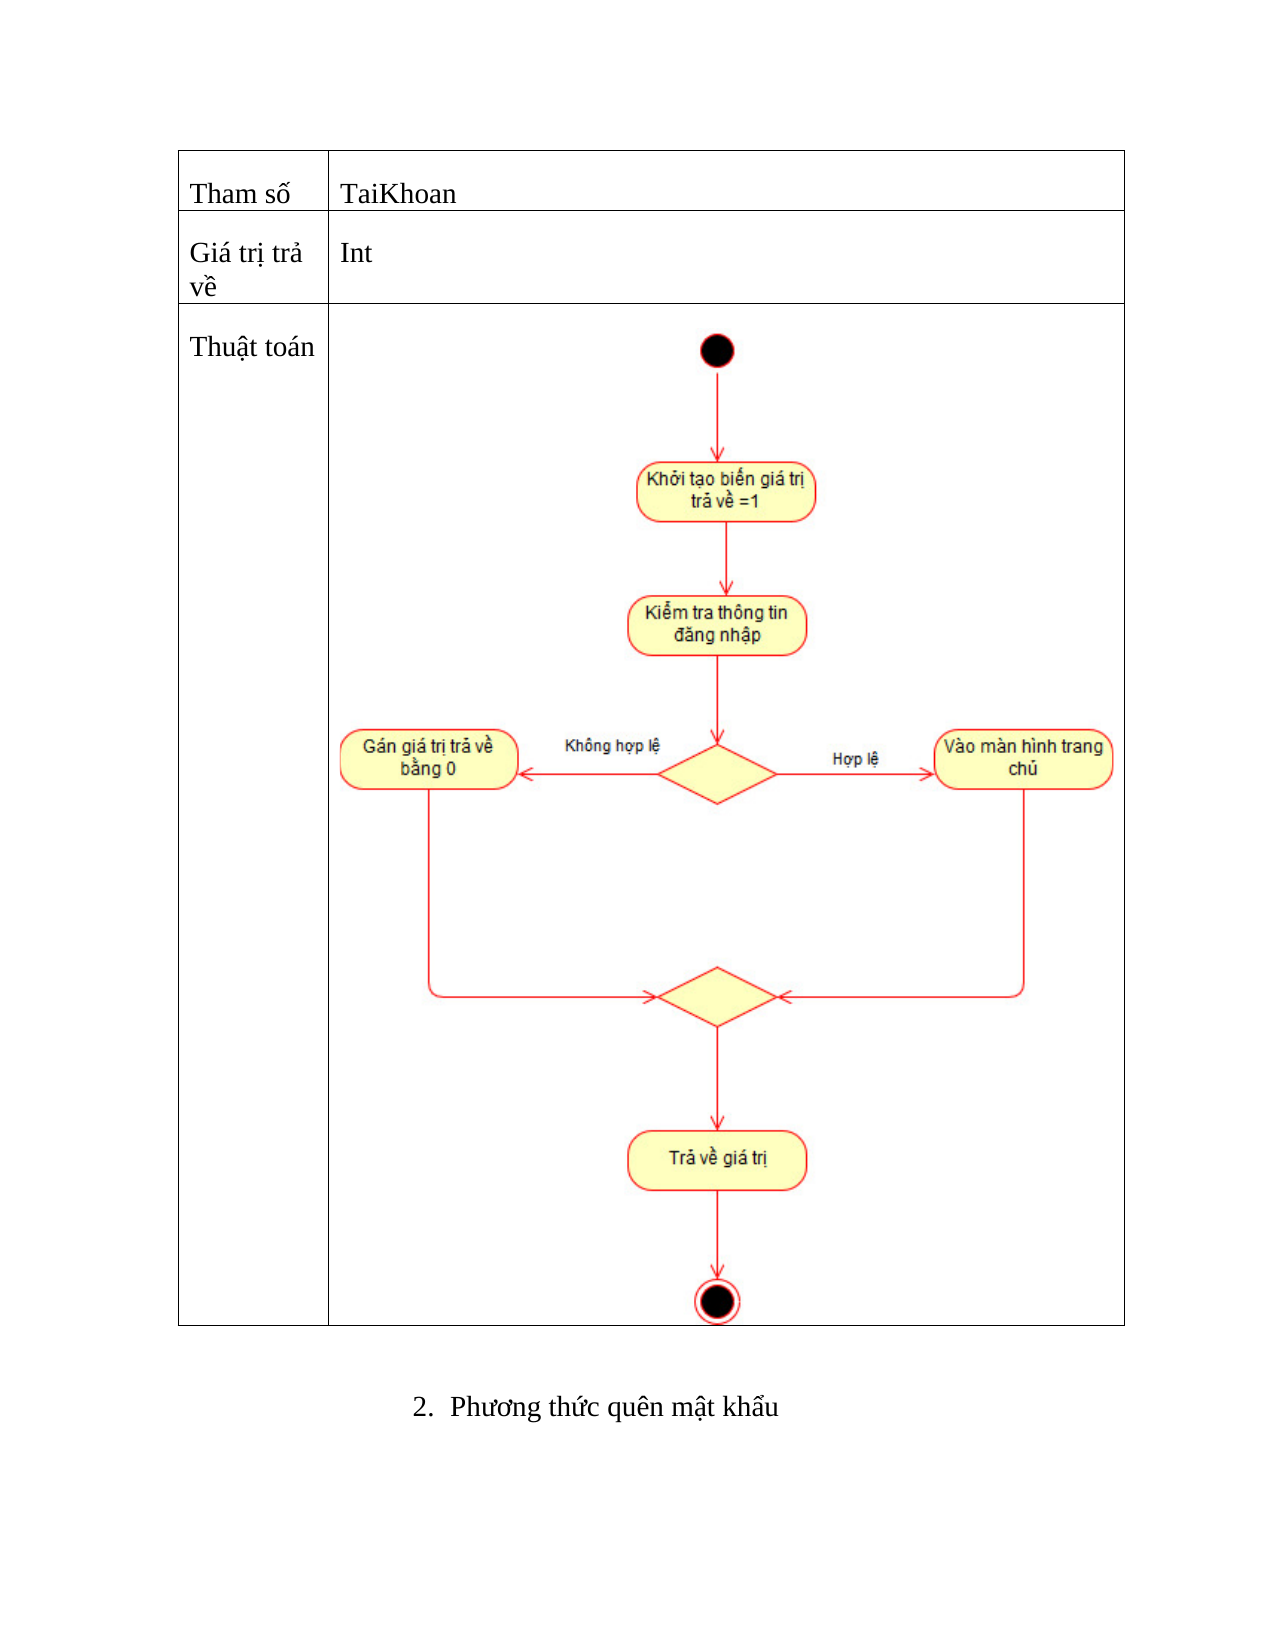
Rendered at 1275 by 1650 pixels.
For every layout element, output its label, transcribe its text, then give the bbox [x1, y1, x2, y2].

picture [339, 328, 1114, 1325]
table_cell Giá trị trả về [179, 211, 328, 303]
title Phương thức quên mật khẩu [412, 1389, 1125, 1462]
table_cell TaiKhoan [329, 151, 1124, 209]
table_cell [329, 304, 1124, 1325]
table_cell Thuật toán [179, 304, 328, 1325]
table_cell Tham số [179, 151, 328, 209]
table_cell Int [329, 211, 1124, 303]
